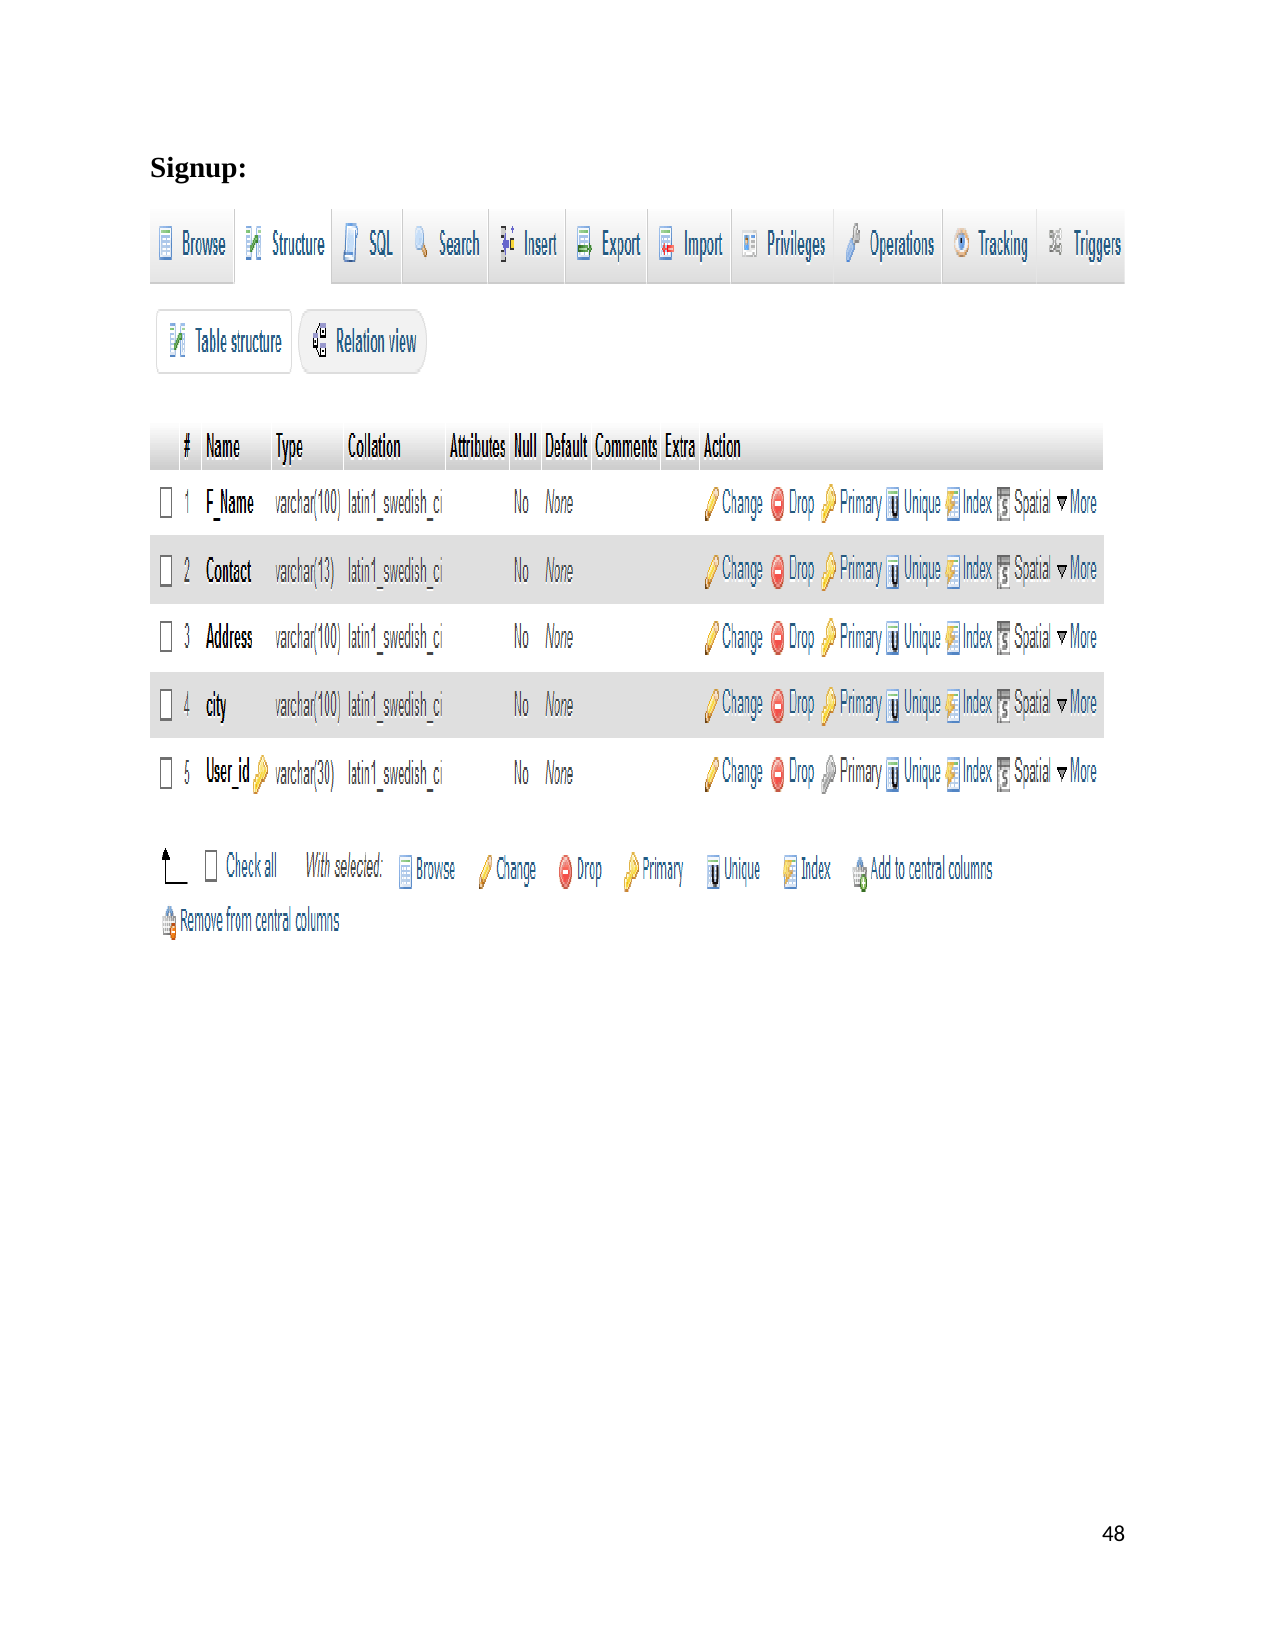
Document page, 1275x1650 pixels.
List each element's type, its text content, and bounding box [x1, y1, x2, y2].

picture [150, 209, 1125, 953]
text Signup: [150, 150, 1125, 183]
